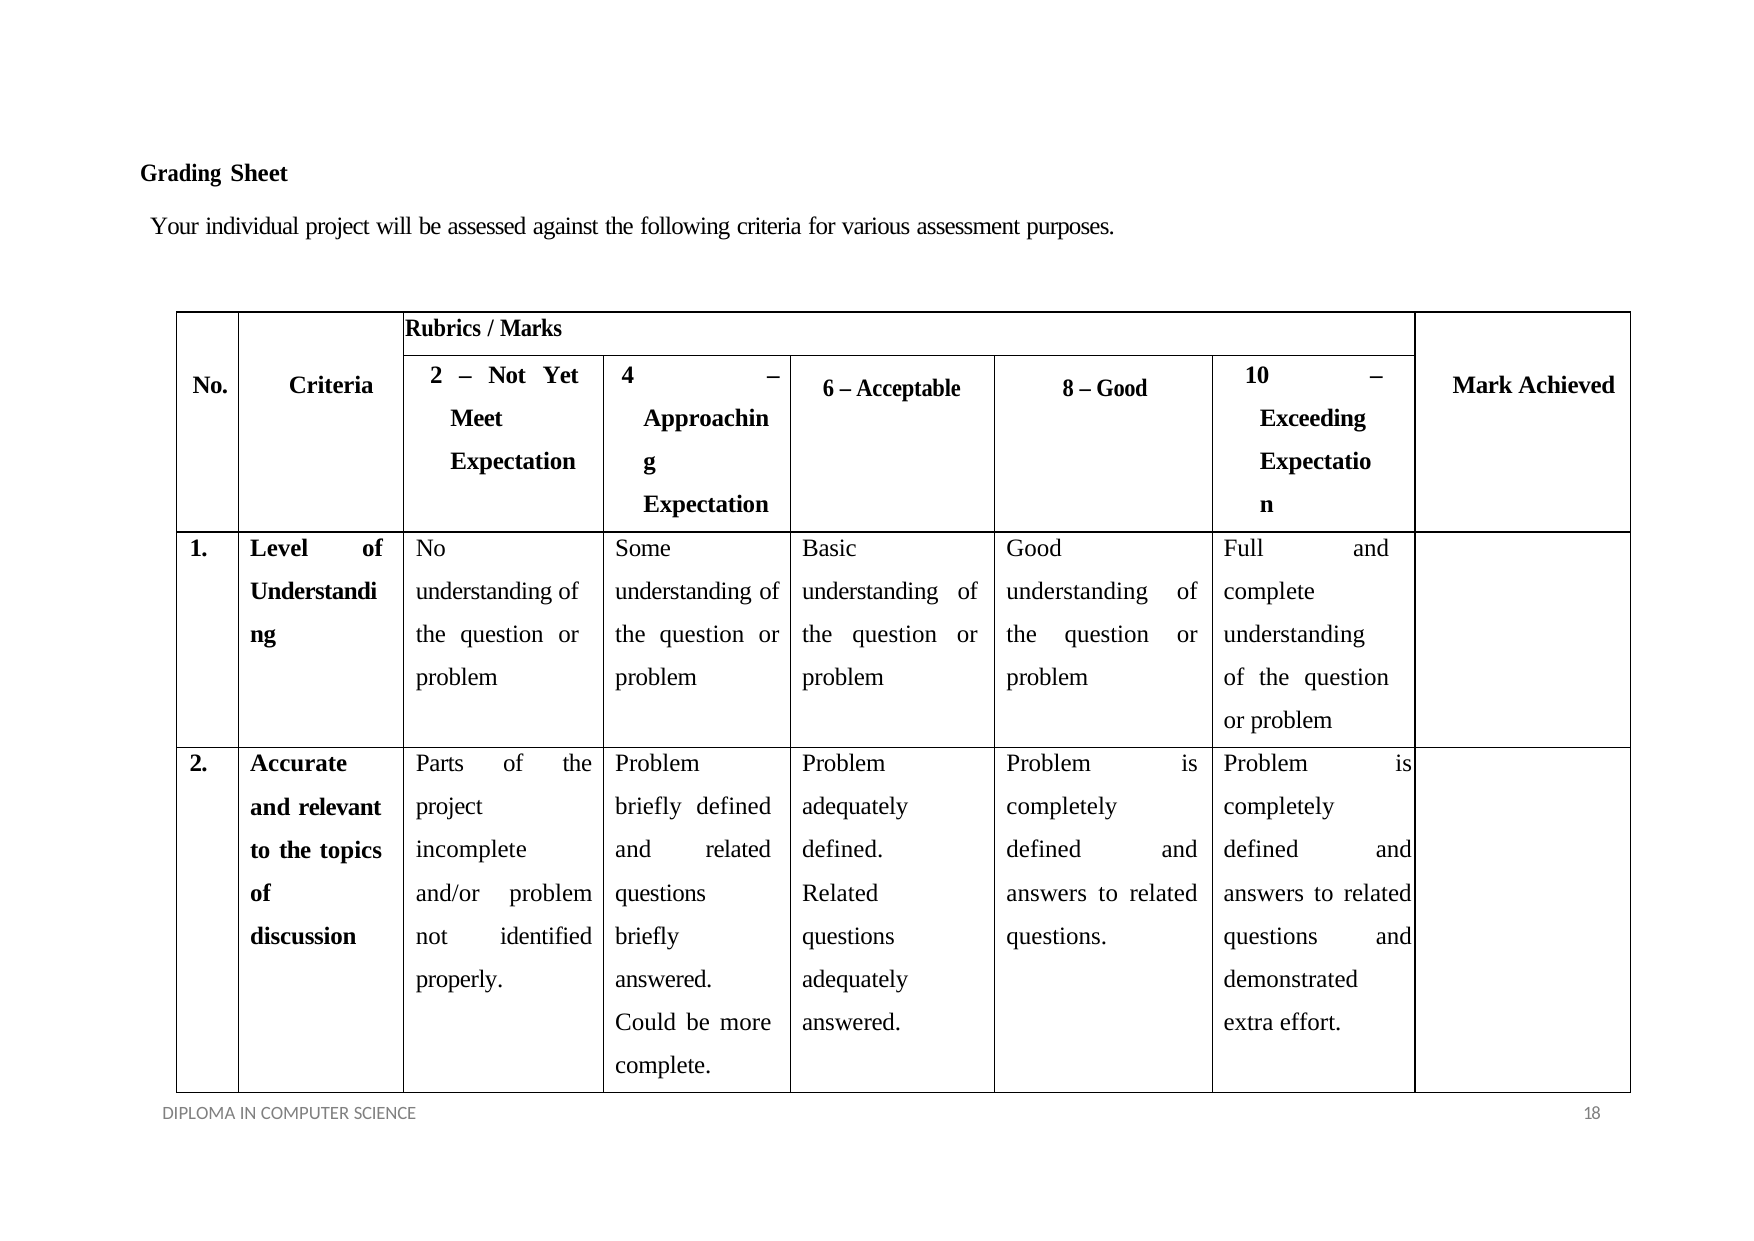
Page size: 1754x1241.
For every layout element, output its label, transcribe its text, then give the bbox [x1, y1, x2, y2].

table_cell [1416, 533, 1630, 747]
table_cell Level of Understanding [239, 533, 403, 747]
table_cell Full and complete understanding of the question or problem [1213, 533, 1414, 747]
table_cell 4 – Approaching Expectation [604, 356, 790, 531]
table_header Criteria [239, 313, 403, 531]
table_cell 8 – Good [995, 356, 1212, 531]
table_cell [1416, 748, 1630, 1092]
table_cell 2. [177, 748, 238, 1092]
table_cell Parts of the project incomplete and/or problem not identified properly. [404, 748, 603, 1092]
table_cell No understanding of the question or problem [404, 533, 603, 747]
table_cell 2 – Not Yet Meet Expectation [404, 356, 603, 531]
text Your individual project will be assessed against the following criteria for various assessment purposes. [150, 211, 1641, 239]
table_cell Problem is completely defined and answers to related questions. [995, 748, 1212, 1092]
table_cell 6 – Acceptable [791, 356, 994, 531]
table_cell 10 – Exceeding Expectation [1213, 356, 1414, 531]
table_header Rubrics / Marks [404, 313, 1414, 355]
table_cell Some understanding of the question or problem [604, 533, 790, 747]
table_cell Problem is completely defined and answers to related questions and demonstrated extra effort. [1213, 748, 1414, 1092]
table_header No. [177, 313, 238, 531]
table_cell Problem adequately defined. Related questions adequately answered. [791, 748, 994, 1092]
table_header Mark Achieved [1416, 313, 1630, 531]
table_cell Good understanding of the question or problem [995, 533, 1212, 747]
table_cell 1. [177, 533, 238, 747]
subtitle Grading Sheet [140, 158, 1641, 187]
table_cell Basic understanding of the question or problem [791, 533, 994, 747]
table_cell Problem briefly defined and related questions briefly answered. Could be more complete. [604, 748, 790, 1092]
table_cell Accurate and relevant to the topics of discussion [239, 748, 403, 1092]
